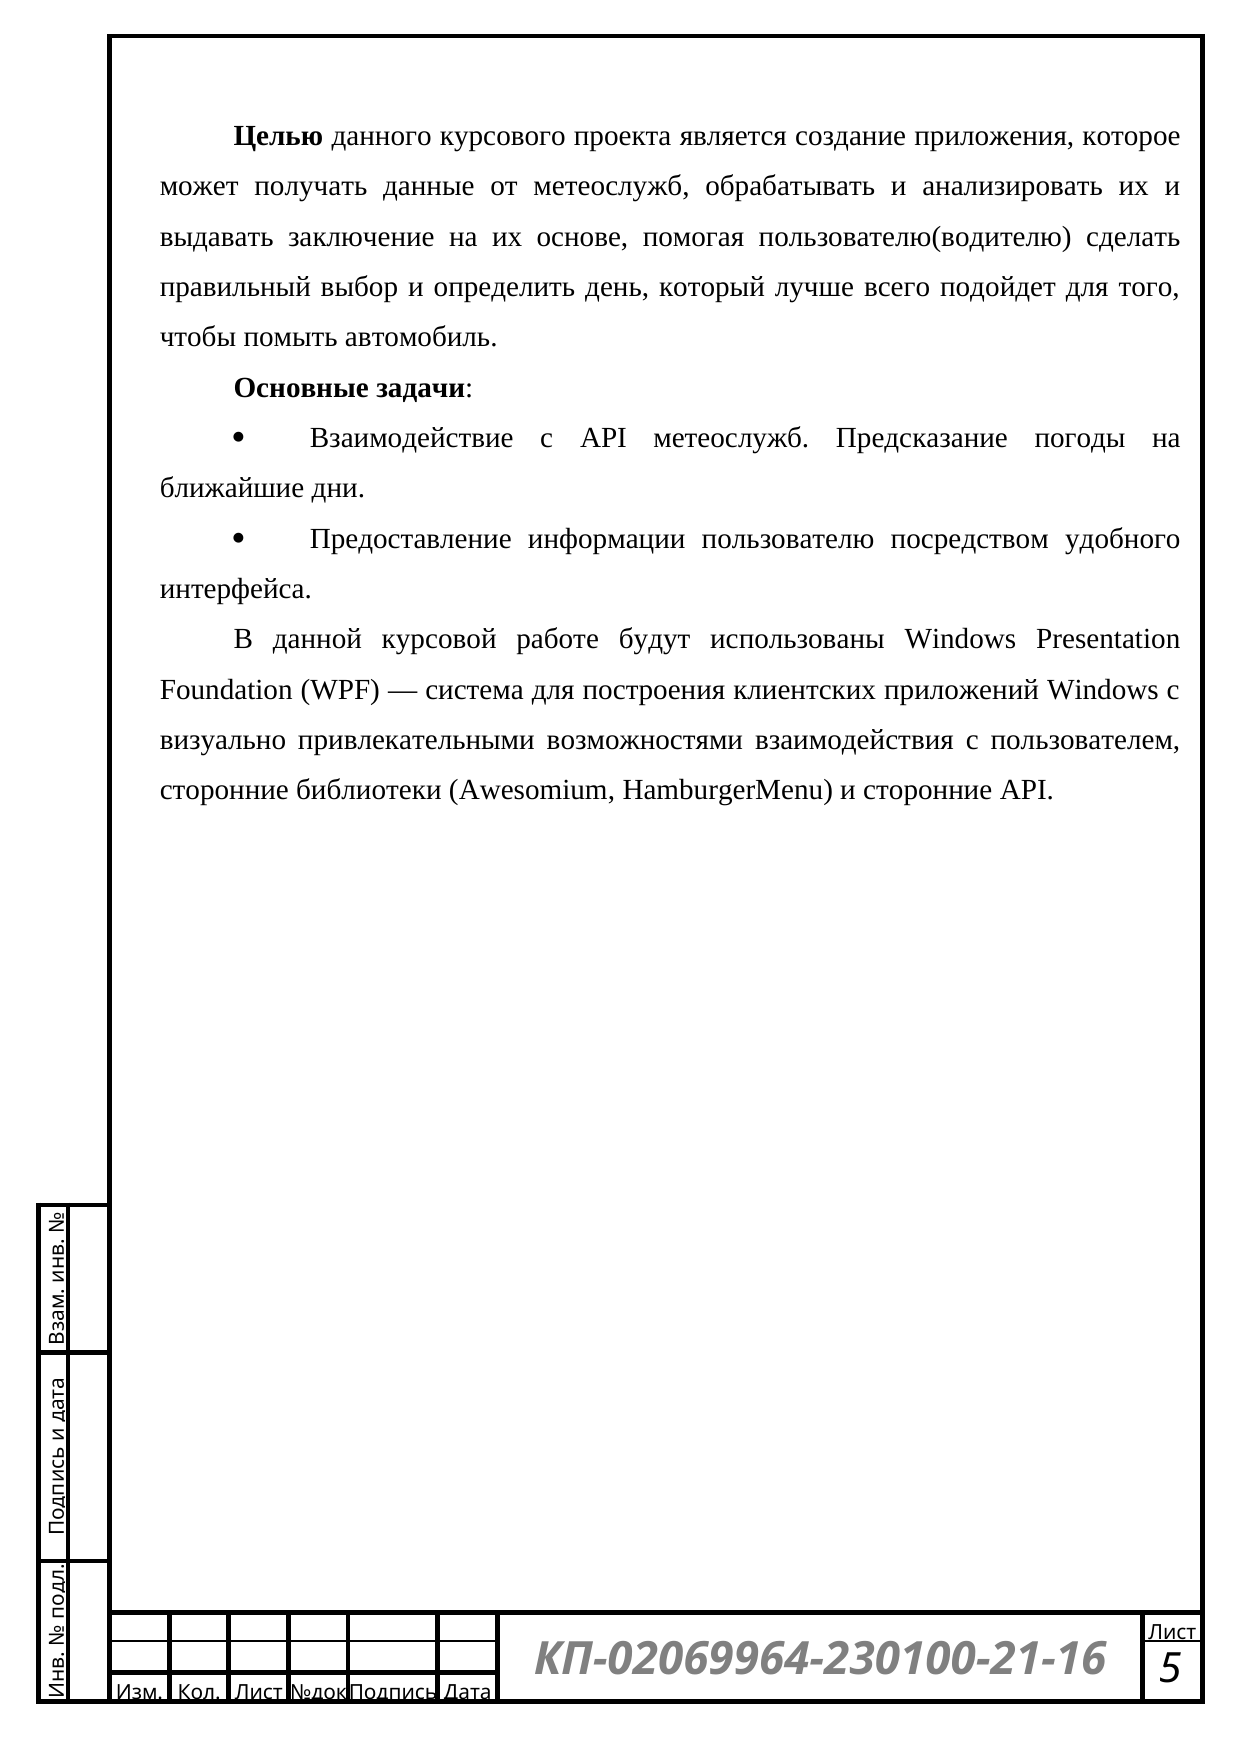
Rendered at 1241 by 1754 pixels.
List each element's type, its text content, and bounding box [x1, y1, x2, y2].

text Целью данного курсового проекта является создание приложения, которое может получать данные от метеослужб, обрабатывать и анализировать их и выдавать заключение на их основе, помогая пользователю(водителю) сделать правильный выбор и определить день, который лучше всего подойдет для того, чтобы помыть автомобиль. [159, 118, 1181, 353]
list Предоставление информации пользователю посредством удобного интерфейса. [159, 521, 1181, 605]
text Основные задачи: [159, 370, 1181, 403]
list Взаимодействие с API метеослужб. Предсказание погоды на ближайшие дни. [159, 420, 1181, 504]
text В данной курсовой работе будут использованы Windows Presentation Foundation (WPF) — система для построения клиентских приложений Windows с визуально привлекательными возможностями взаимодействия с пользователем, сторонние библиотеки (Awesomium, HamburgerMenu) и сторонние API. [159, 621, 1181, 806]
